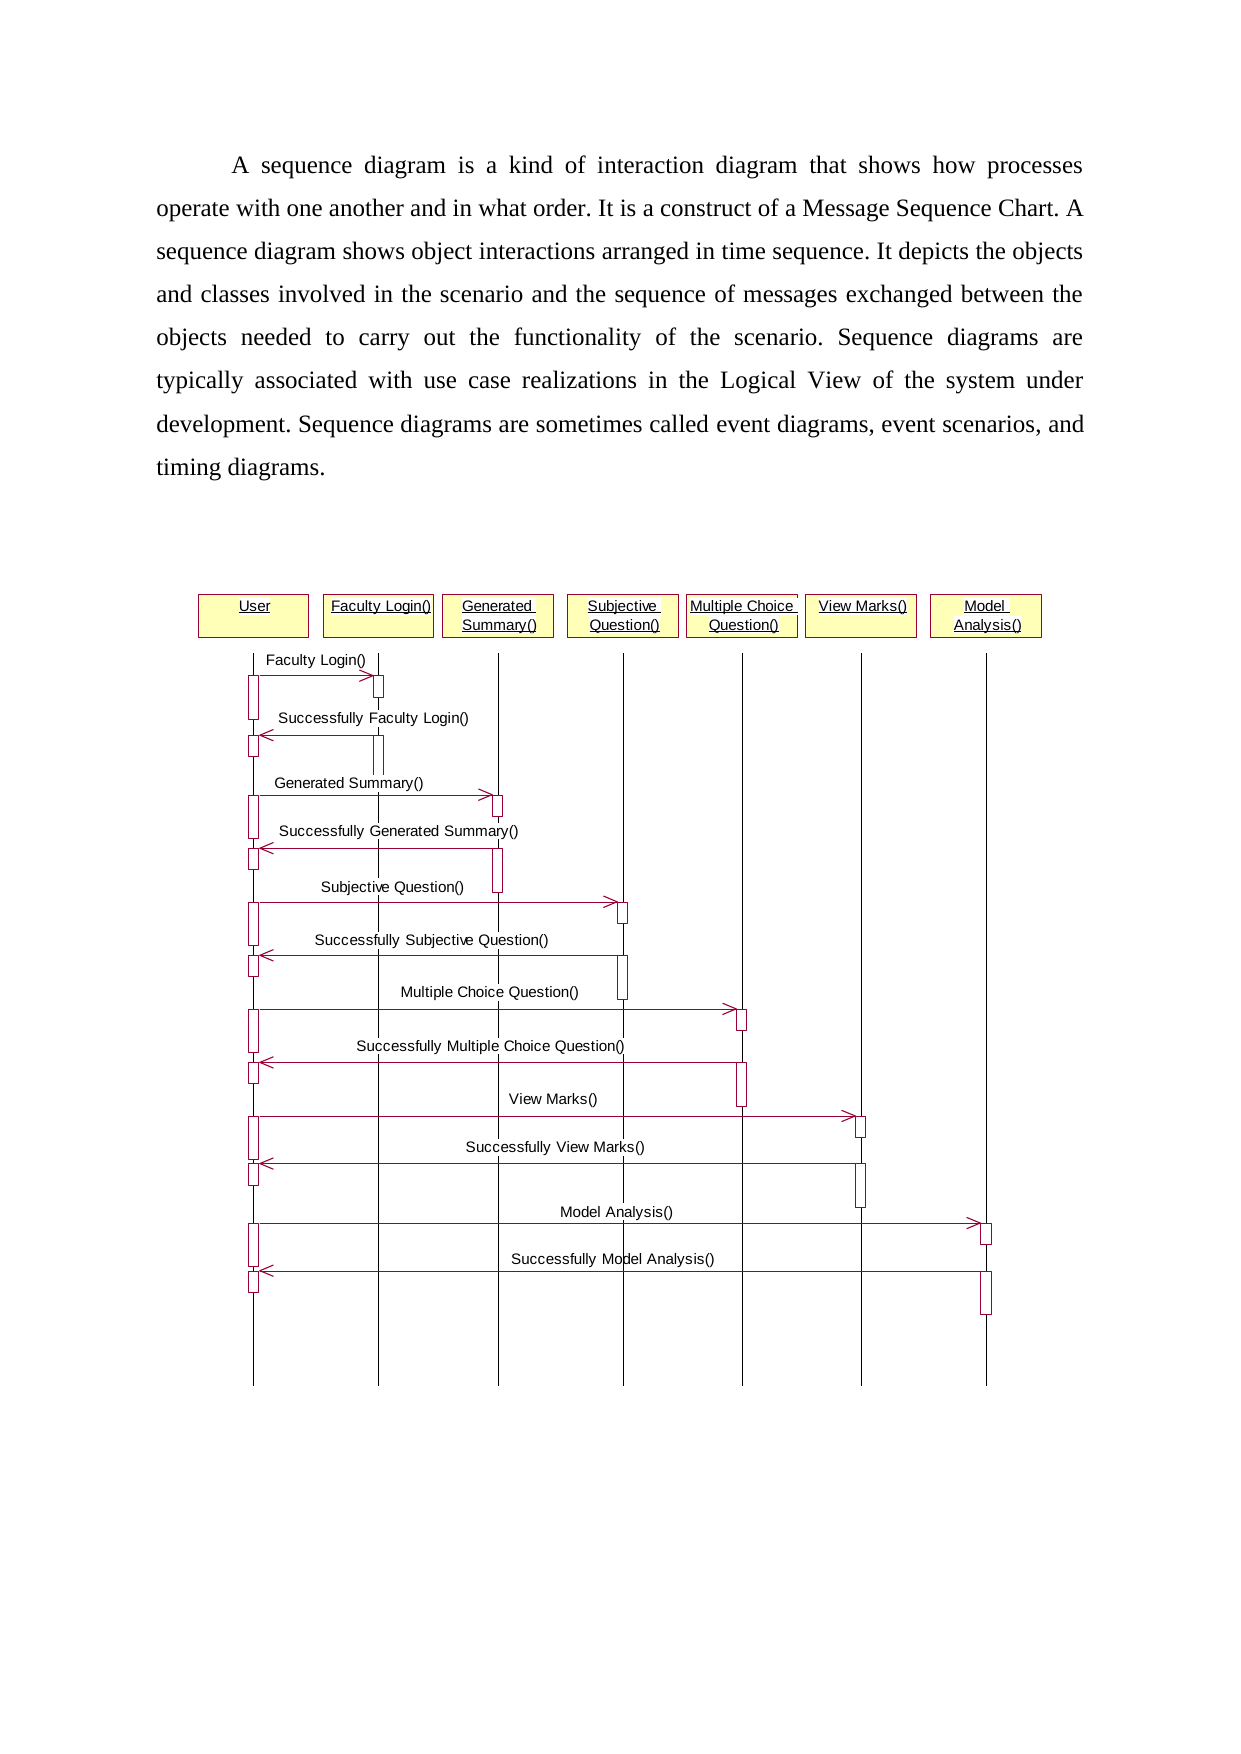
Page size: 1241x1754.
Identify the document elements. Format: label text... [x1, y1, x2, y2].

text A sequence diagram is a kind of interaction diagram that shows how processes operate with one another and in what order. It is a construct of a Message Sequence Chart. A sequence diagram shows object interactions arranged in time sequence. It depicts the objects and classes involved in the scenario and the sequence of messages exchanged between the objects needed to carry out the functionality of the scenario. Sequence diagrams are typically associated with use case realizations in the Logical View of the system under development. Sequence diagrams are sometimes called event diagrams, event scenarios, and timing diagrams. [156, 150, 1084, 481]
